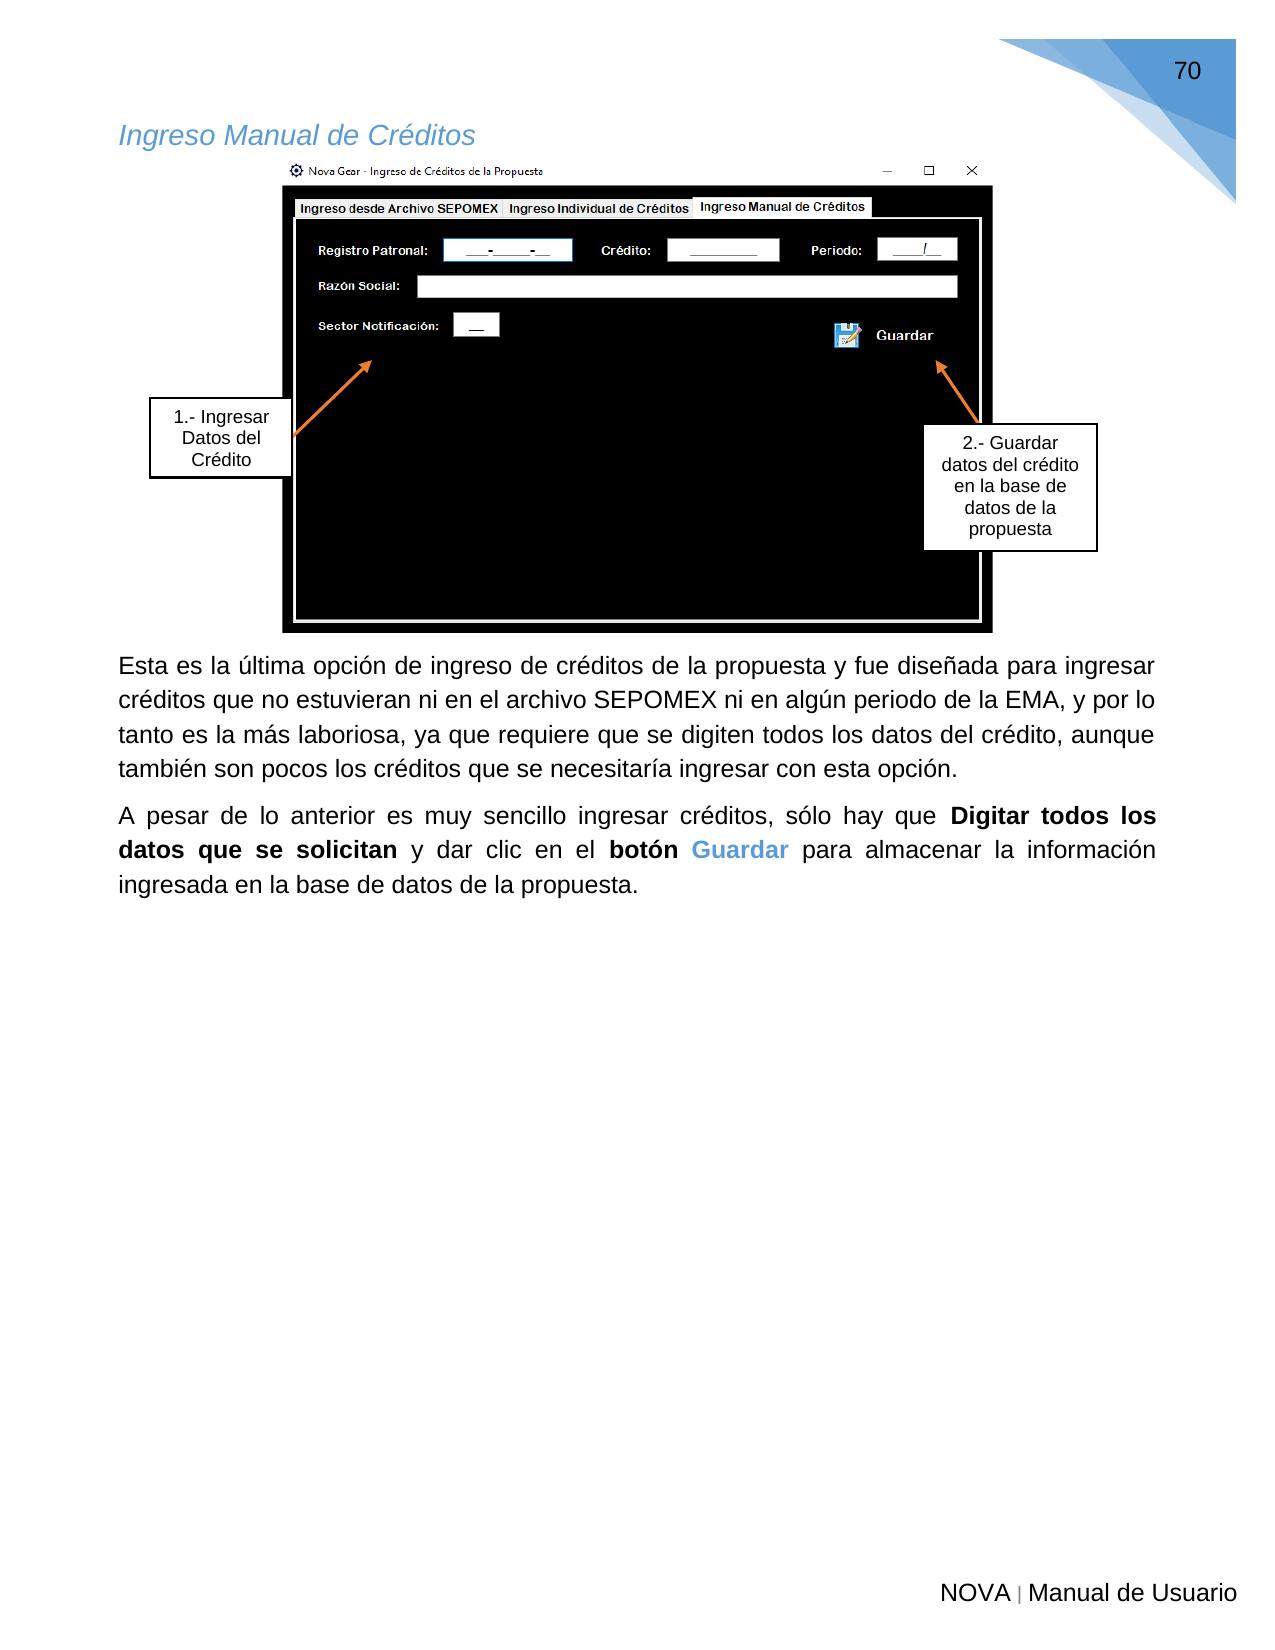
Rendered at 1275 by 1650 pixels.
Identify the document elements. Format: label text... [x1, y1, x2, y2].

subtitle Ingreso Manual de Créditos [118, 118, 1157, 152]
text Esta es la última opción de ingreso de créditos de la propuesta y fue diseñada para ingresar créditos que no estuvieran ni en el archivo SEPOMEX ni en algún periodo de la EMA, y por lo tanto es la más laboriosa, ya que requiere que se digiten todos los datos del crédito, aunque también son pocos los créditos que se necesitaría ingresar con esta opción. [118, 651, 1157, 783]
picture [997, 39, 1236, 205]
picture [282, 158, 993, 633]
text A pesar de lo anterior es muy sencillo ingresar créditos, sólo hay que Digitar todos los datos que se solicitan y dar clic en el botón Guardar para almacenar la información ingresada en la base de datos de la propuesta. [118, 801, 1157, 899]
